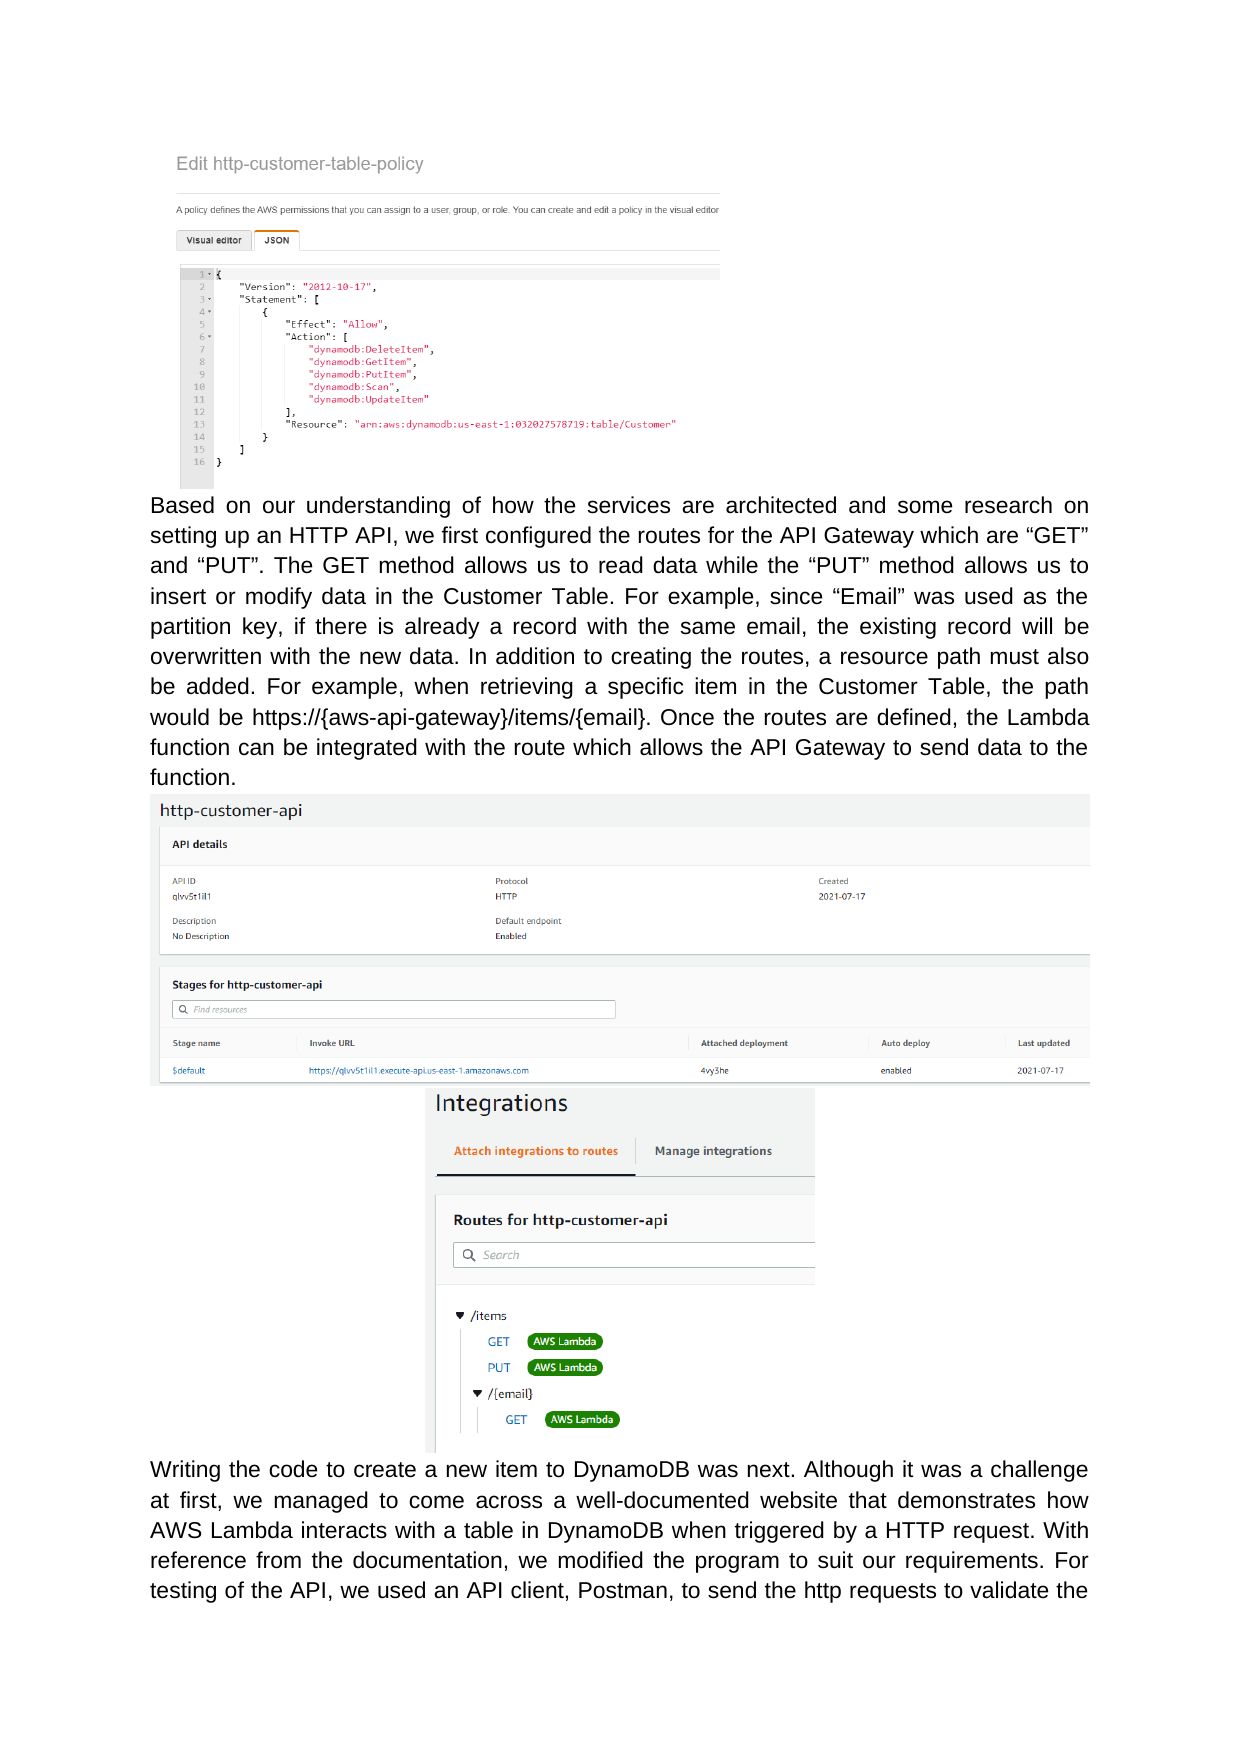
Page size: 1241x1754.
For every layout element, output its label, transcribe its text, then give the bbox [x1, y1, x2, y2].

picture [150, 794, 1091, 1086]
picture [150, 150, 720, 489]
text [150, 1456, 1090, 1603]
picture [425, 1088, 815, 1453]
text Based on our understanding of how the services are architected and some research on setting up an HTTP API, we first configured the routes for the API Gateway which are “GET” and “PUT”. The GET method allows us to read data while the “PUT” method allows us to insert or modify data in the Customer Table. For example, since “Email” was used as the partition key, if there is already a record with the same email, the existing record will be overwritten with the new data. In addition to creating the routes, a resource path must also be added. For example, when retrieving a specific item in the Customer Table, the path would be https://{aws-api-gateway}/items/{email}. Once the routes are defined, the Lambda function can be integrated with the route which allows the API Gateway to send data to the function. [150, 492, 1090, 790]
